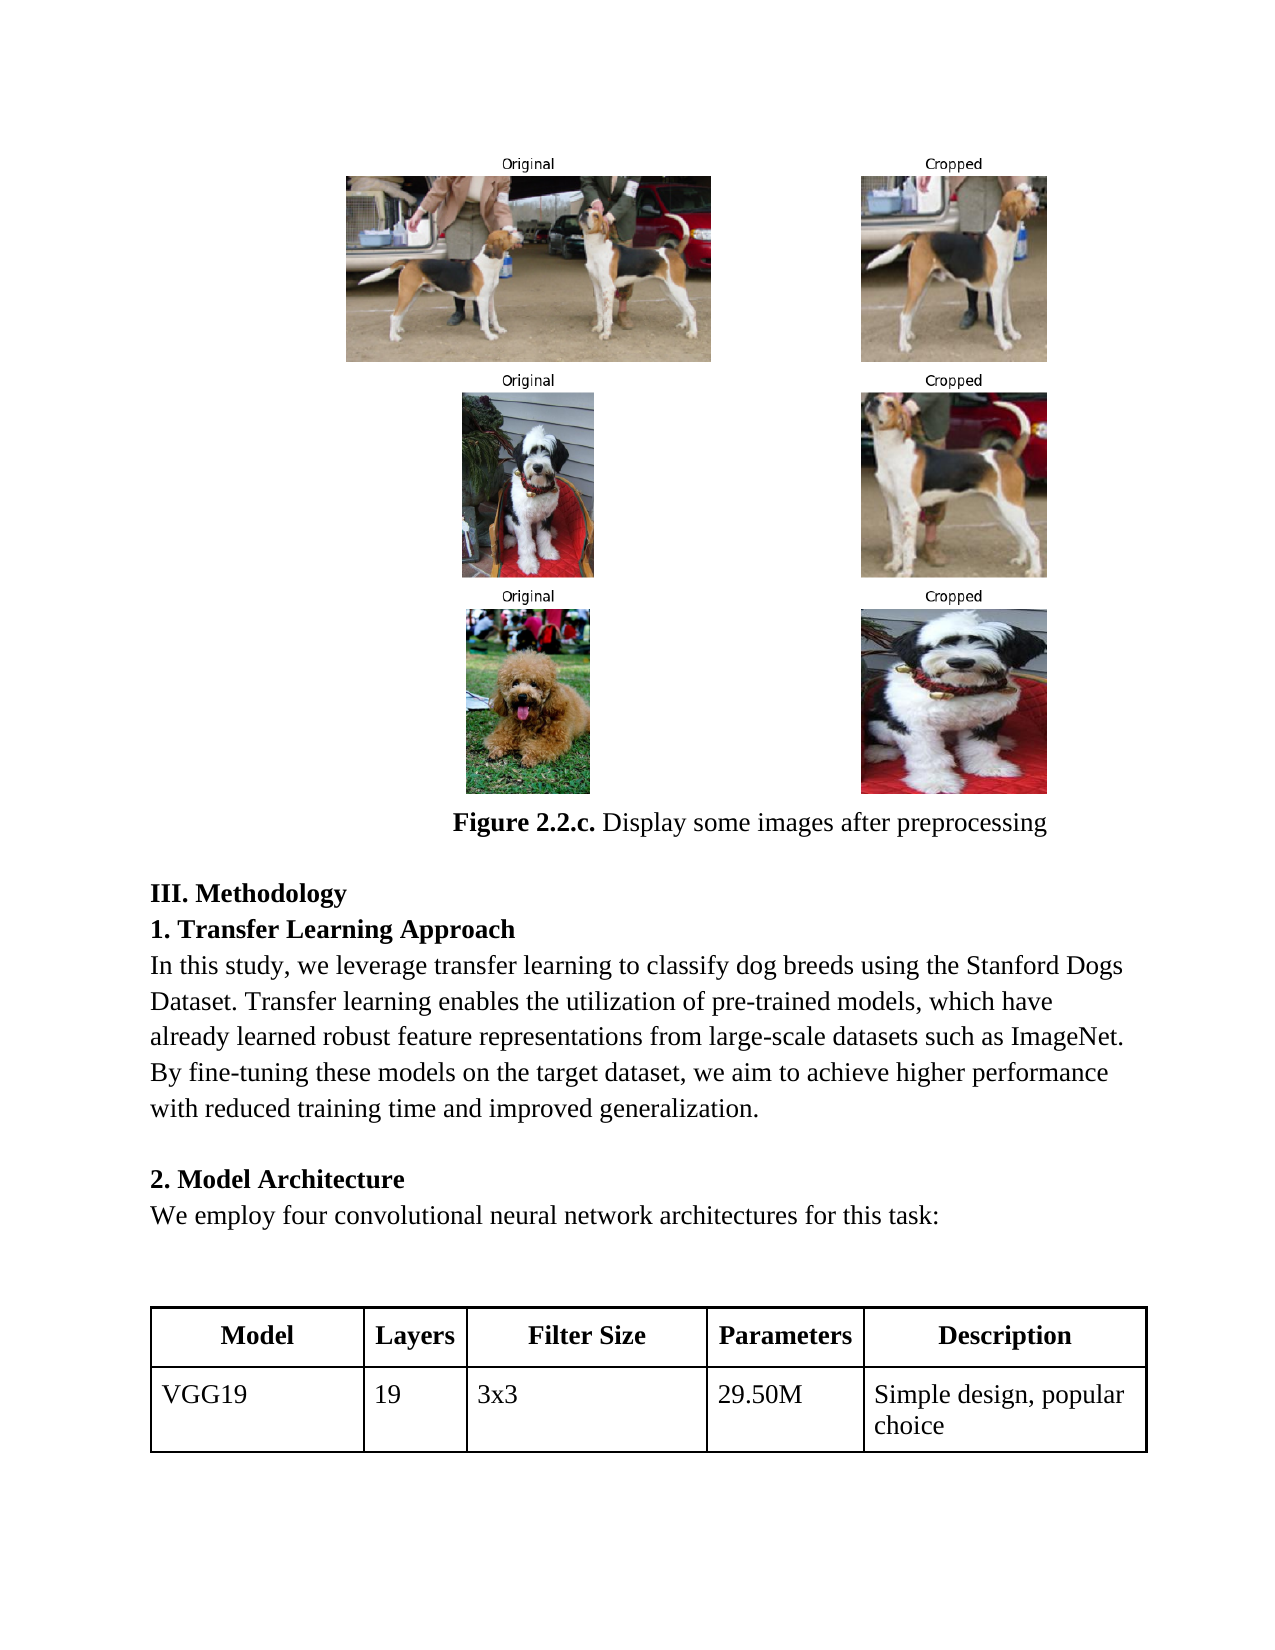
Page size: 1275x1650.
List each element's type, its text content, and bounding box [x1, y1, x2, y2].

text 2. Model Architecture [150, 1163, 1125, 1194]
table_cell Simple design, popular choice [865, 1368, 1145, 1451]
table_header Parameters [708, 1309, 863, 1366]
table_header Layers [365, 1309, 466, 1366]
table_cell VGG19 [152, 1368, 363, 1451]
table_cell 19 [365, 1368, 466, 1451]
text We employ four convolutional neural network architectures for this task: [150, 1199, 1125, 1230]
text In this study, we leverage transfer learning to classify dog breeds using the Stanford Dogs Dataset. Transfer learning enables the utilization of pre-trained models, which have already learned robust feature representations from large-scale datasets such as ImageNet. By fine-tuning these models on the target dataset, we aim to achieve higher performance with reduced training time and improved generalization. [150, 949, 1125, 1123]
table_header Filter Size [468, 1309, 706, 1366]
table_cell 3x3 [468, 1368, 706, 1451]
text 1. Transfer Learning Approach [150, 913, 1125, 944]
table_header Model [152, 1309, 363, 1366]
table_header Description [865, 1309, 1145, 1366]
table_cell 29.50M [708, 1368, 863, 1451]
picture [337, 150, 1054, 802]
text III. Methodology [150, 878, 1125, 909]
